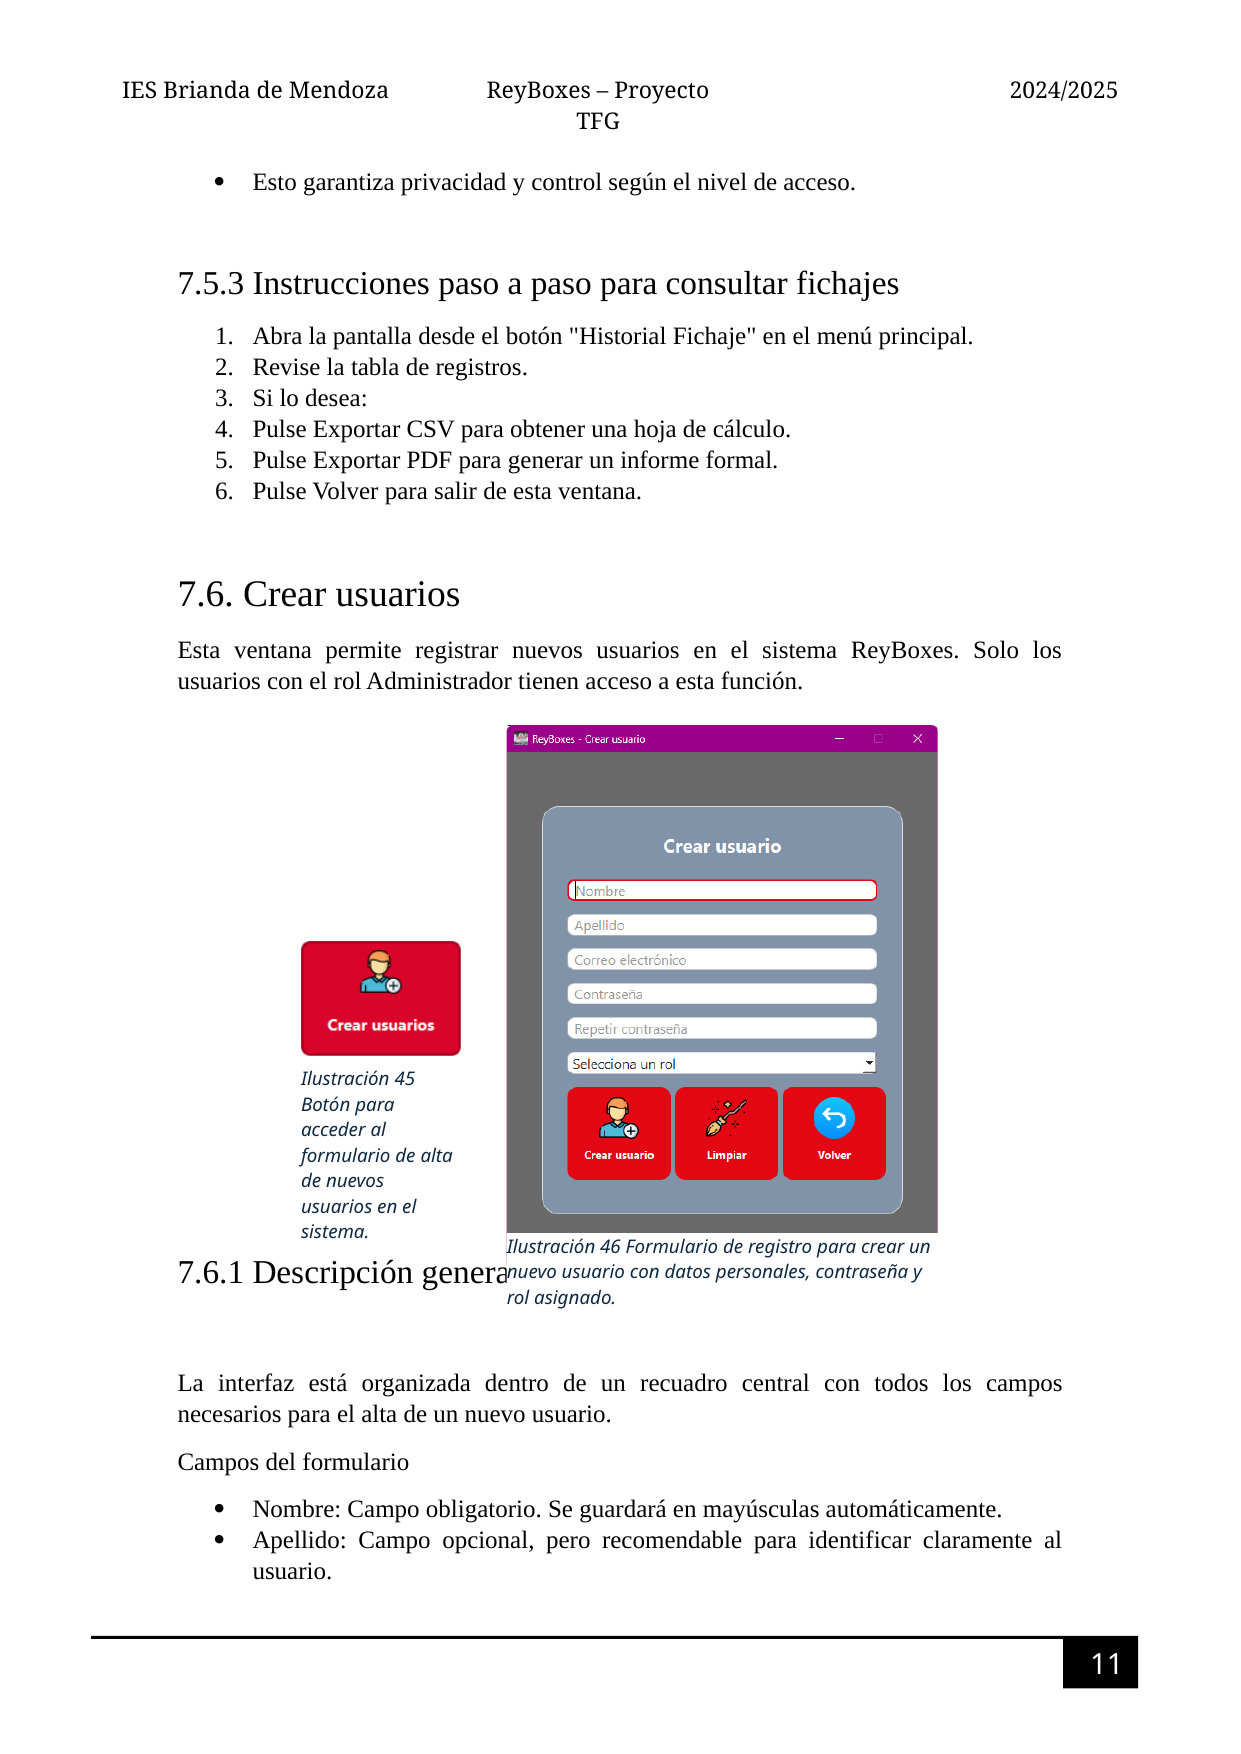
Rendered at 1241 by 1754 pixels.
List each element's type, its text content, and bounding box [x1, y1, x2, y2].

list Esto garantiza privacidad y control según el nivel de acceso. [215, 167, 1063, 196]
picture [301, 940, 462, 1057]
text 7.6. Crear usuarios [177, 572, 1063, 615]
text Campos del formulario [177, 1447, 1063, 1475]
list Pulse Volver para salir de esta ventana. [215, 476, 1063, 505]
list Apellido: Campo opcional, pero recomendable para identificar claramente al usuario. [215, 1525, 1063, 1585]
list Nombre: Campo obligatorio. Se guardará en mayúsculas automáticamente. [215, 1494, 1063, 1523]
list Pulse Exportar PDF para generar un informe formal. [215, 445, 1063, 474]
list Pulse Exportar CSV para obtener una hoja de cálculo. [215, 414, 1063, 443]
text Esta ventana permite registrar nuevos usuarios en el sistema ReyBoxes. Solo los usuarios con el rol Administrador tienen acceso a esta función. [177, 635, 1063, 694]
list Revise la tabla de registros. [215, 352, 1063, 381]
list Si lo desea: [215, 383, 1063, 412]
picture [506, 725, 938, 1233]
text 7.5.3 Instrucciones paso a paso para consultar fichajes [177, 263, 1063, 301]
list Abra la pantalla desde el botón "Historial Fichaje" en el menú principal. [215, 321, 1063, 350]
text La interfaz está organizada dentro de un recuadro central con todos los campos necesarios para el alta de un nuevo usuario. [177, 1368, 1063, 1428]
